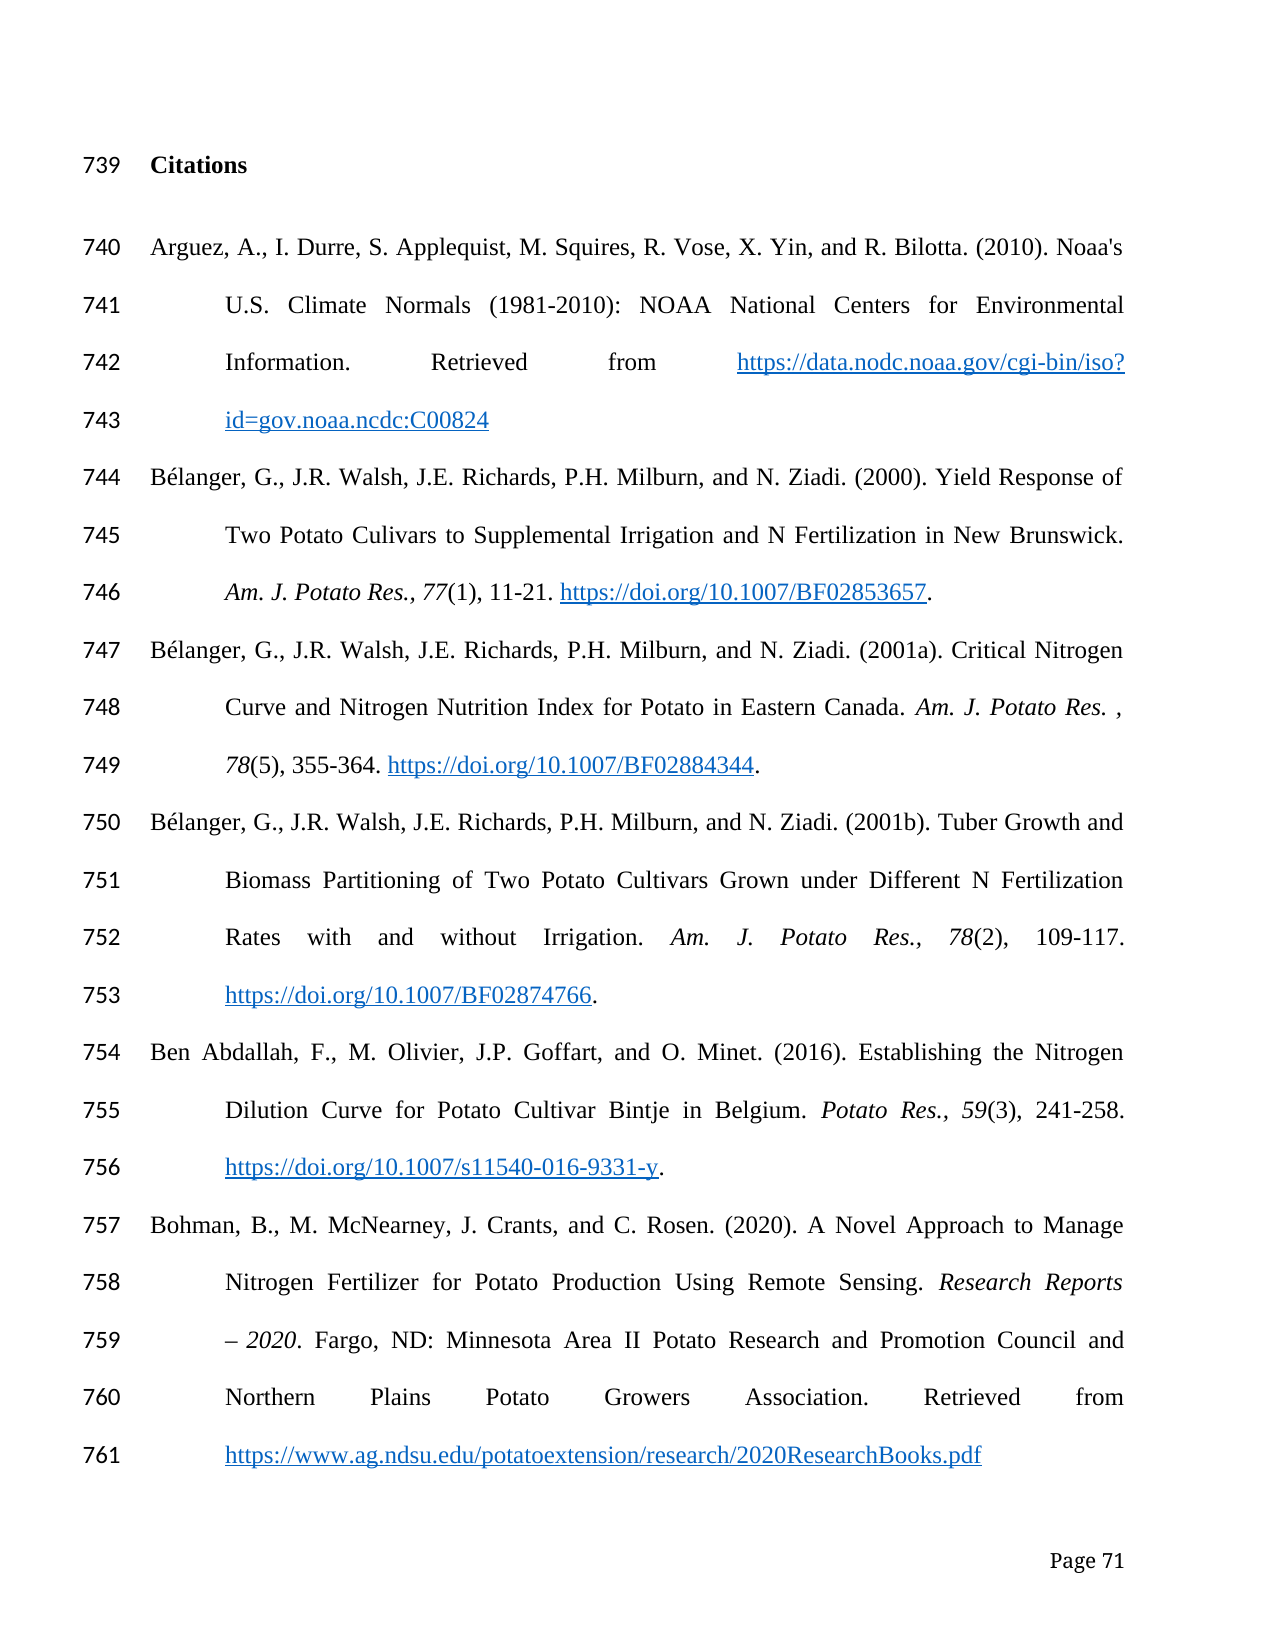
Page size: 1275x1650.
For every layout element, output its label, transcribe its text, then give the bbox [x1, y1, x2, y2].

text Ben Abdallah, F., M. Olivier, J.P. Goffart, and O. Minet. (2016). Establishing the Nitrogen Dilution Curve for Potato Cultivar Bintje in Belgium. Potato Res., 59(3), 241-258. https://doi.org/10.1007/s11540-016-9331-y. [150, 1037, 1125, 1181]
text Citations [150, 150, 1125, 179]
text Bélanger, G., J.R. Walsh, J.E. Richards, P.H. Milburn, and N. Ziadi. (2000). Yield Response of Two Potato Culivars to Supplemental Irrigation and N Fertilization in New Brunswick. Am. J. Potato Res., 77(1), 11-21. https://doi.org/10.1007/BF02853657. [150, 462, 1125, 606]
text Bélanger, G., J.R. Walsh, J.E. Richards, P.H. Milburn, and N. Ziadi. (2001a). Critical Nitrogen Curve and Nitrogen Nutrition Index for Potato in Eastern Canada. Am. J. Potato Res. , 78(5), 355-364. https://doi.org/10.1007/BF02884344. [150, 635, 1125, 779]
text Bélanger, G., J.R. Walsh, J.E. Richards, P.H. Milburn, and N. Ziadi. (2001b). Tuber Growth and Biomass Partitioning of Two Potato Cultivars Grown under Different N Fertilization Rates with and without Irrigation. Am. J. Potato Res., 78(2), 109-117. https://doi.org/10.1007/BF02874766. [150, 807, 1125, 1009]
text Arguez, A., I. Durre, S. Applequist, M. Squires, R. Vose, X. Yin, and R. Bilotta. (2010). Noaa's U.S. Climate Normals (1981-2010): NOAA National Centers for Environmental Information. Retrieved from https://data.nodc.noaa.gov/cgi-bin/iso?id=gov.noaa.ncdc:C00824 [150, 232, 1125, 434]
text Bohman, B., M. McNearney, J. Crants, and C. Rosen. (2020). A Novel Approach to Manage Nitrogen Fertilizer for Potato Production Using Remote Sensing. Research Reports – 2020. Fargo, ND: Minnesota Area II Potato Research and Promotion Council and Northern Plains Potato Growers Association. Retrieved from https://www.ag.ndsu.edu/potatoextension/research/2020ResearchBooks.pdf [150, 1210, 1125, 1469]
